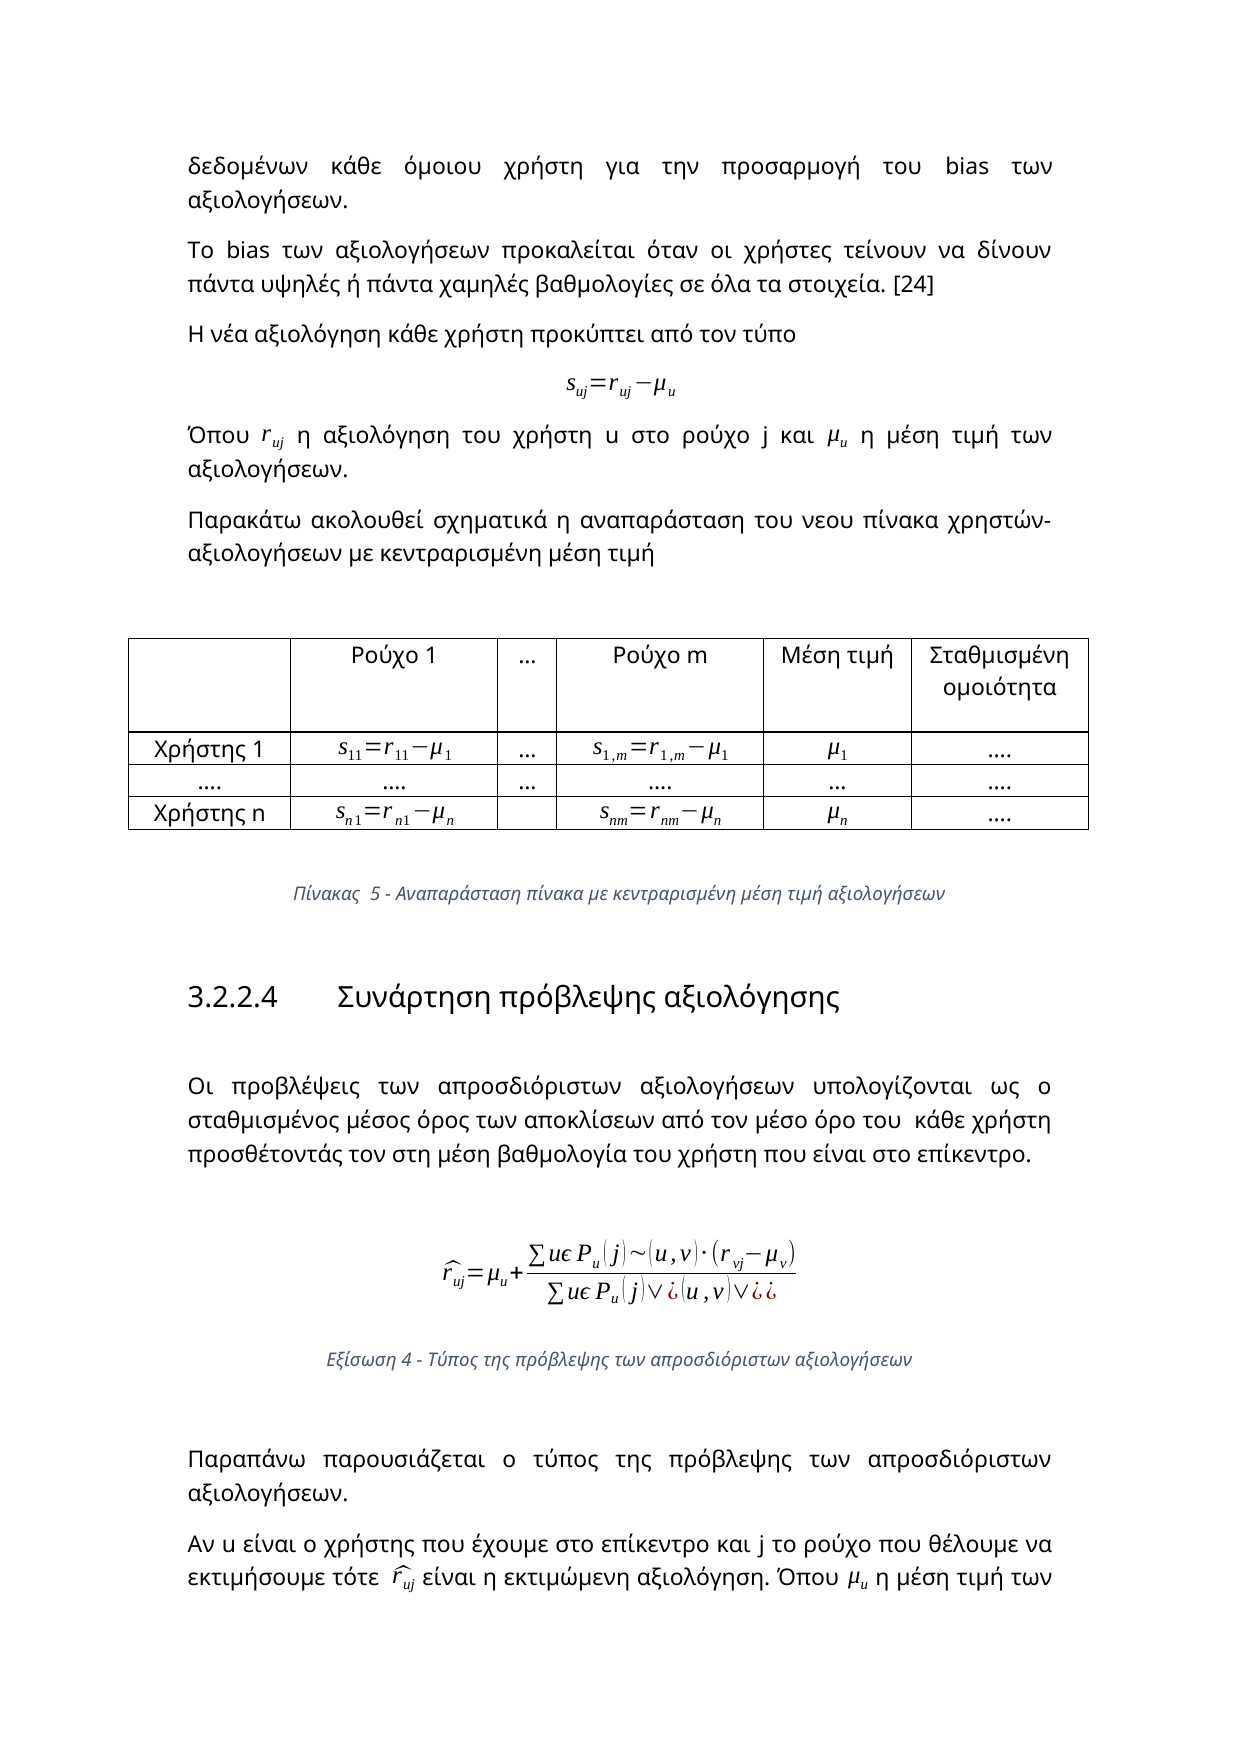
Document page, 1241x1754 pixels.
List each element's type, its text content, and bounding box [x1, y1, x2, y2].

text To bias των αξιολογήσεων προκαλείται όταν οι χρήστες τείνουν να δίνουν πάντα υψηλές ή πάντα χαμηλές βαθμολογίες σε όλα τα στοιχεία. [187, 234, 1053, 299]
text Όπου η αξιολόγηση του χρήστη u στο ρούχο j και η μέση τιμή των αξιολογήσεων. [187, 419, 1053, 484]
table_cell … [498, 733, 556, 764]
table_header Ρούχο 1 [291, 639, 497, 731]
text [187, 1527, 1053, 1593]
table_cell … [498, 765, 556, 796]
table_cell …. [912, 797, 1088, 828]
table_cell …. [291, 765, 497, 796]
table_header … [498, 639, 556, 731]
text Η νέα αξιολόγηση κάθε χρήστη προκύπτει από τον τύπο [187, 318, 1053, 349]
text Παρακάτω ακολουθεί σχηματικά η αναπαράσταση του νεου πίνακα χρηστών-αξιολογήσεων με κεντραρισμένη μέση τιμή [187, 503, 1053, 568]
table_cell …. [912, 733, 1088, 764]
table_cell [764, 797, 911, 828]
table_header [129, 639, 290, 731]
table_header Μέση τιμή [764, 639, 911, 731]
text Οι προβλέψεις των απροσδιόριστων αξιολογήσεων υπολογίζονται ως ο σταθμισμένος μέσος όρος των αποκλίσεων από τον μέσο όρο του κάθε χρήστη προσθέτοντάς τον στη μέση βαθμολογία του χρήστη που είναι στο επίκεντρο. [187, 1070, 1053, 1169]
table_cell …. [129, 765, 290, 796]
table_cell …. [557, 765, 763, 796]
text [187, 150, 1053, 215]
table_cell [291, 733, 497, 764]
table_header Ρούχο m [557, 639, 763, 731]
table_header Σταθμισμένη ομοιότητα [912, 639, 1088, 731]
table_cell Χρήστης n [129, 797, 290, 828]
table_cell Χρήστης 1 [129, 733, 290, 764]
table_cell [557, 797, 763, 828]
subtitle Συνάρτηση πρόβλεψης αξιολόγησης [187, 977, 1053, 1016]
table_cell …. [912, 765, 1088, 796]
table_cell [498, 797, 556, 828]
text Παραπάνω παρουσιάζεται ο τύπος της πρόβλεψης των απροσδιόριστων αξιολογήσεων. [187, 1443, 1053, 1508]
table_cell … [764, 765, 911, 796]
table_cell [764, 733, 911, 764]
table_cell [557, 733, 763, 764]
table_cell [291, 797, 497, 828]
